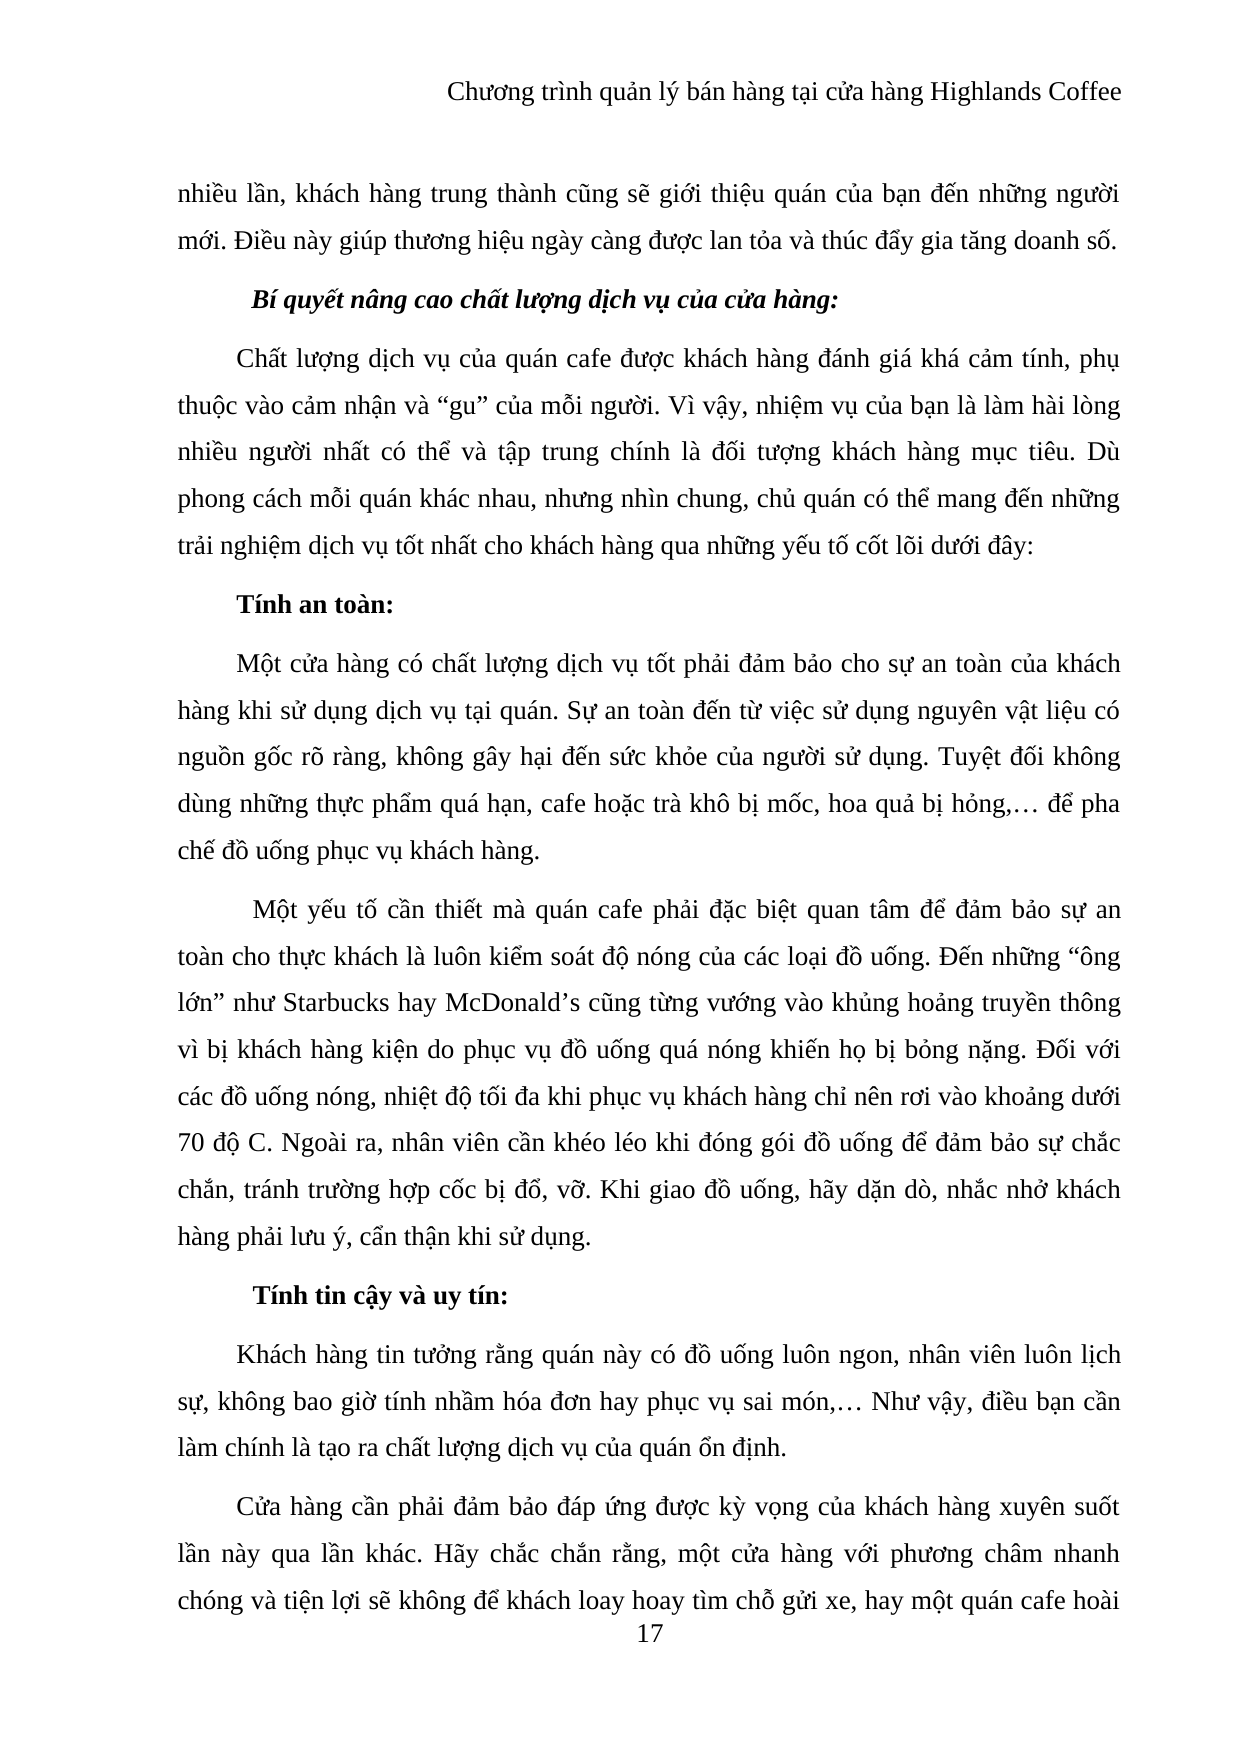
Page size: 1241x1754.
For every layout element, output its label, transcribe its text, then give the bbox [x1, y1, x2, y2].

text Một cửa hàng có chất lượng dịch vụ tốt phải đảm bảo cho sự an toàn của khách hàng khi sử dụng dịch vụ tại quán. Sự an toàn đến từ việc sử dụng nguyên vật liệu có nguồn gốc rõ ràng, không gây hại đến sức khỏe của người sử dụng. Tuyệt đối không dùng những thực phẩm quá hạn, cafe hoặc trà khô bị mốc, hoa quả bị hỏng,… để pha chế đồ uống phục vụ khách hàng. [177, 647, 1122, 865]
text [177, 177, 1122, 255]
text Chất lượng dịch vụ của quán cafe được khách hàng đánh giá khá cảm tính, phụ thuộc vào cảm nhận và “gu” của mỗi người. Vì vậy, nhiệm vụ của bạn là làm hài lòng nhiều người nhất có thể và tập trung chính là đối tượng khách hàng mục tiêu. Dù phong cách mỗi quán khác nhau, nhưng nhìn chung, chủ quán có thể mang đến những trải nghiệm dịch vụ tốt nhất cho khách hàng qua những yếu tố cốt lõi dưới đây: [177, 342, 1122, 560]
text Một yếu tố cần thiết mà quán cafe phải đặc biệt quan tâm để đảm bảo sự an toàn cho thực khách là luôn kiểm soát độ nóng của các loại đồ uống. Đến những “ông lớn” như Starbucks hay McDonald’s cũng từng vướng vào khủng hoảng truyền thông vì bị khách hàng kiện do phục vụ đồ uống quá nóng khiến họ bị bỏng nặng. Đối với các đồ uống nóng, nhiệt độ tối đa khi phục vụ khách hàng chỉ nên rơi vào khoảng dưới 70 độ C. Ngoài ra, nhân viên cần khéo léo khi đóng gói đồ uống để đảm bảo sự chắc chắn, tránh trường hợp cốc bị đổ, vỡ. Khi giao đồ uống, hãy dặn dò, nhắc nhở khách hàng phải lưu ý, cẩn thận khi sử dụng. [177, 893, 1122, 1251]
text Tính an toàn: [177, 588, 1122, 619]
text Bí quyết nâng cao chất lượng dịch vụ của cửa hàng: [177, 283, 1122, 314]
text Tính tin cậy và uy tín: [177, 1279, 1122, 1310]
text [177, 1491, 1122, 1615]
text Khách hàng tin tưởng rằng quán này có đồ uống luôn ngon, nhân viên luôn lịch sự, không bao giờ tính nhầm hóa đơn hay phục vụ sai món,… Như vậy, điều bạn cần làm chính là tạo ra chất lượng dịch vụ của quán ổn định. [177, 1338, 1122, 1462]
